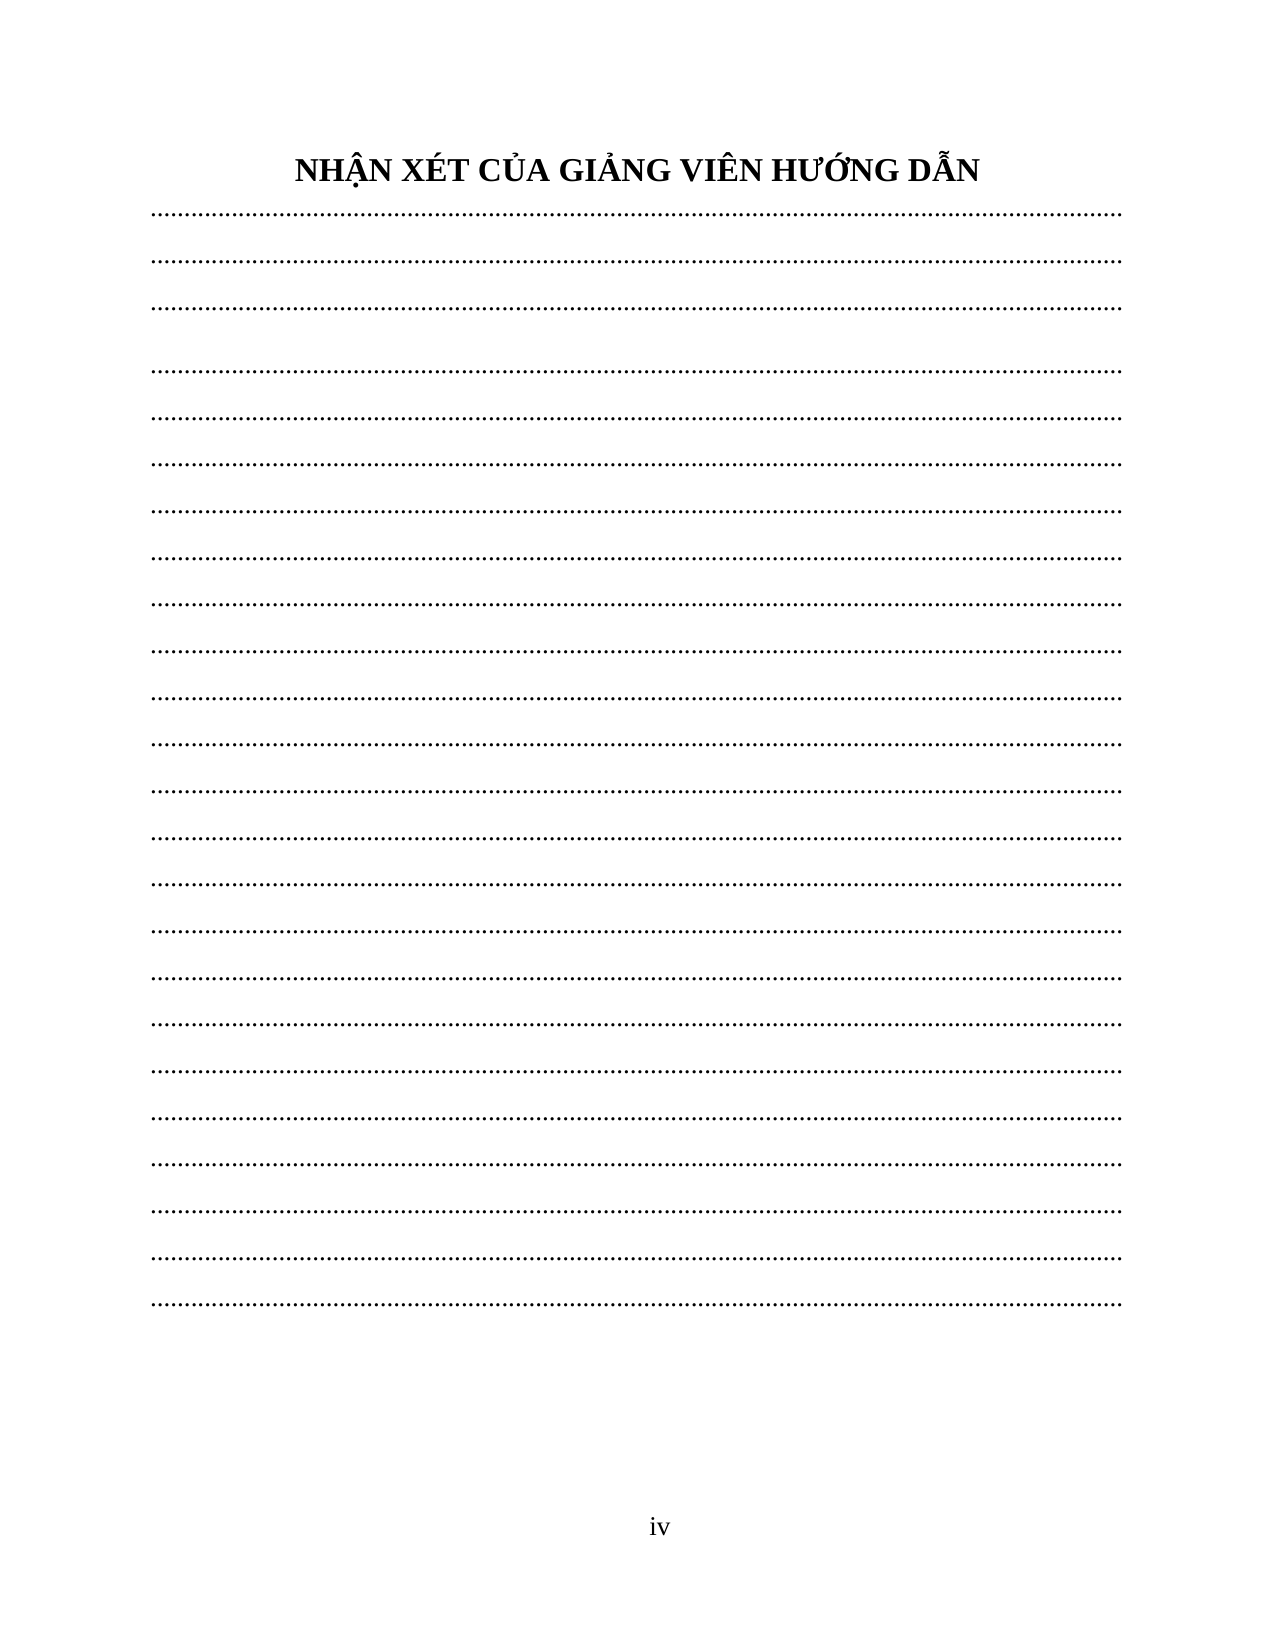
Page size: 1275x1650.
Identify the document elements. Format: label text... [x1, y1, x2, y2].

subtitle NHẬN XÉT CỦA GIẢNG VIÊN HƯỚNG DẪN [150, 150, 1125, 188]
text ................................................................................................................................................................................................................................................................................................................................................................................................................................................ ................................................................................................................................................................................................................................................................................................................................................................................................................................................ ................................................................................................................................................................................................................................................................................................................................................................................................................................................ ................................................................................................................................................................................................................................................................................................................................................................................................................................................ ................................................................................................................................................................................................................................................................................................................................................................................................................................................ ................................................................................................................................................................................................................................................................................................................................................................................................................................................ ................................................................................................................................................................................................................................................................................................................................................................................................................................................ [150, 348, 1125, 1312]
text ................................................................................................................................................................................................................................................................................................................................................................................................................................................ [150, 191, 1125, 316]
